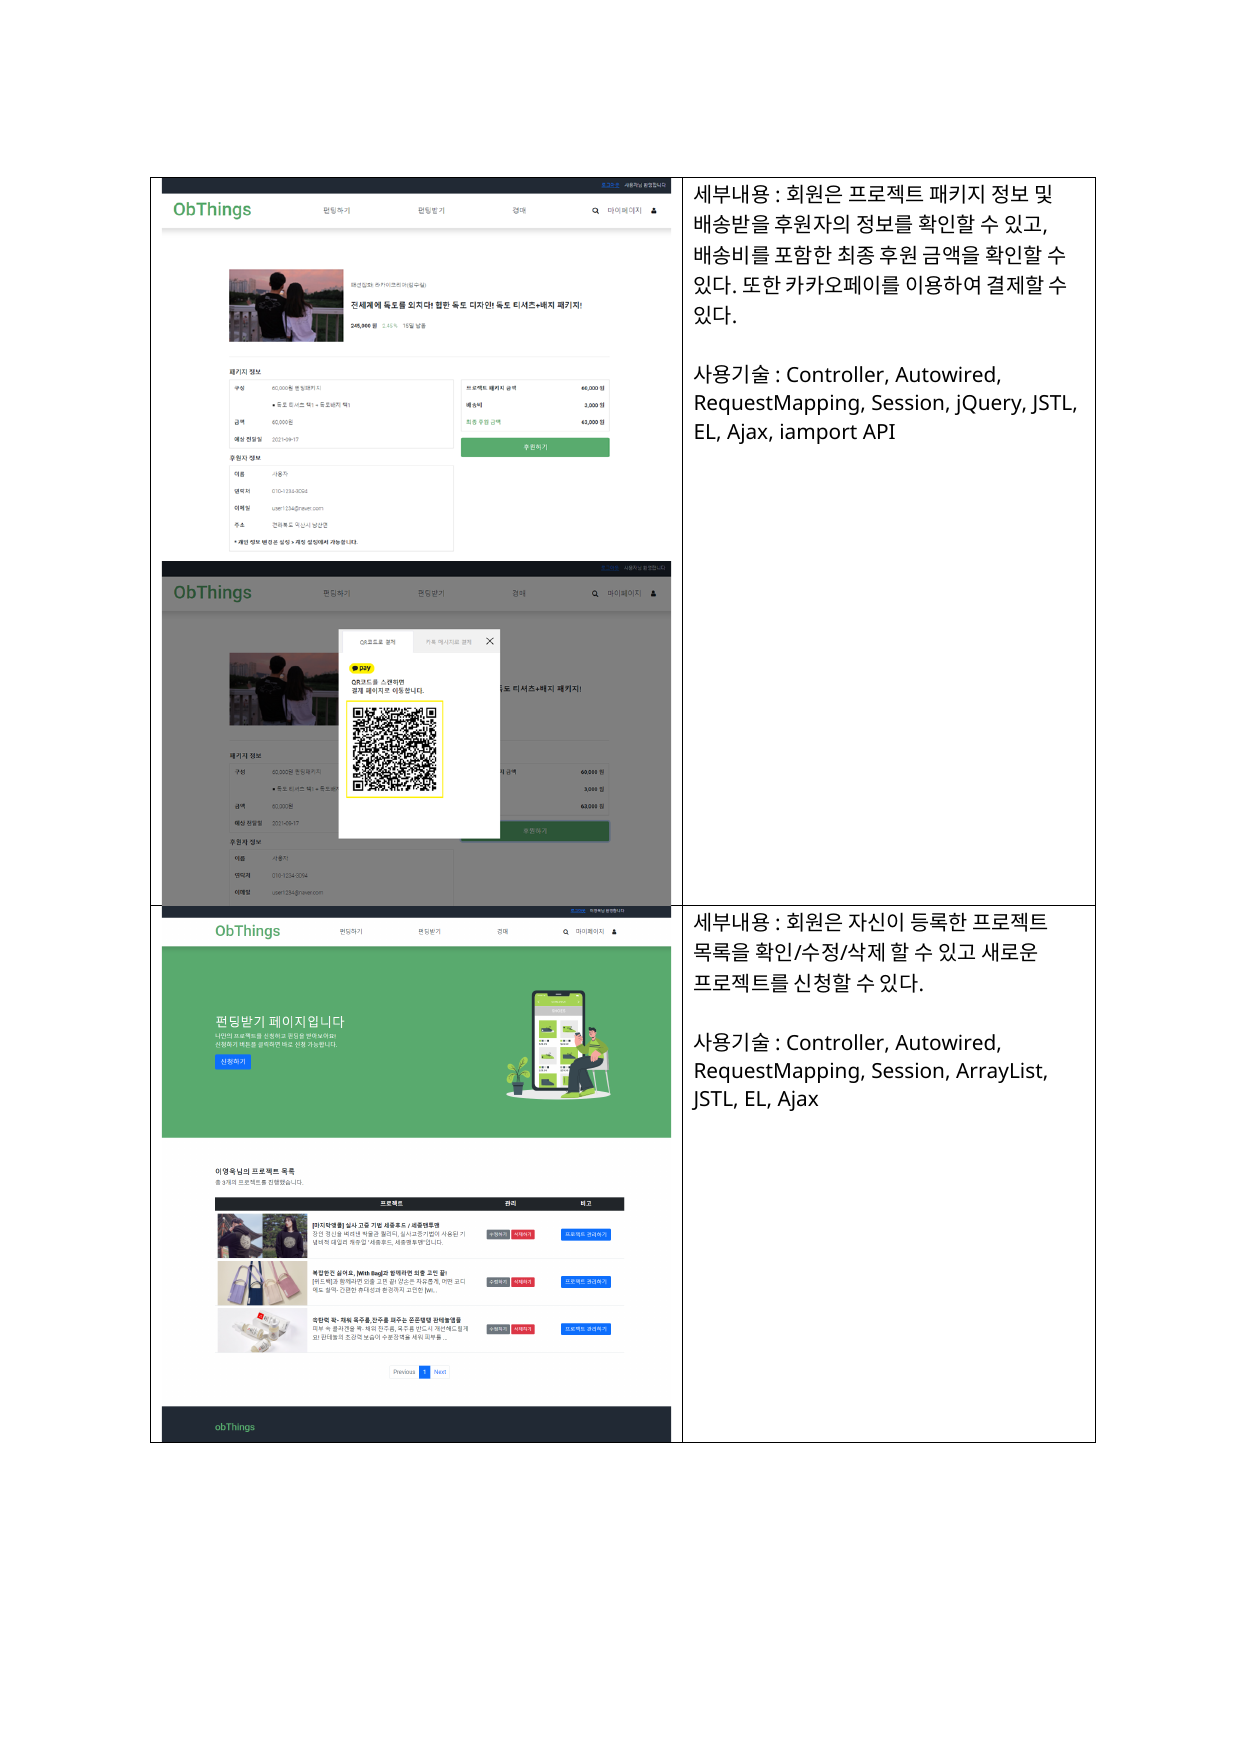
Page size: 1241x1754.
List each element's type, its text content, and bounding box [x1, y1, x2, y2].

table_cell 세부내용 : 회원은 자신이 등록한 프로젝트 목록을 확인/수정/삭제 할 수 있고 새로운 프로젝트를 신청할 수 있다. 사용기술 : Controller, Autowired, RequestMapping, Session, ArrayList, JSTL, EL, Ajax [683, 906, 1095, 1442]
table_cell [151, 906, 161, 1442]
table_cell [672, 906, 682, 1442]
table_cell 세부내용 : 회원은 프로젝트 패키지 정보 및 배송받을 후원자의 정보를 확인할 수 있고, 배송비를 포함한 최종 후원 금액을 확인할 수 있다. 또한 카카오페이를 이용하여 결제할 수 있다. 사용기술 : Controller, Autowired, RequestMapping, Session, jQuery, JSTL, EL, Ajax, iamport API [683, 178, 1095, 905]
table_cell [672, 178, 682, 905]
table_cell [151, 178, 161, 905]
picture [161, 178, 672, 1442]
